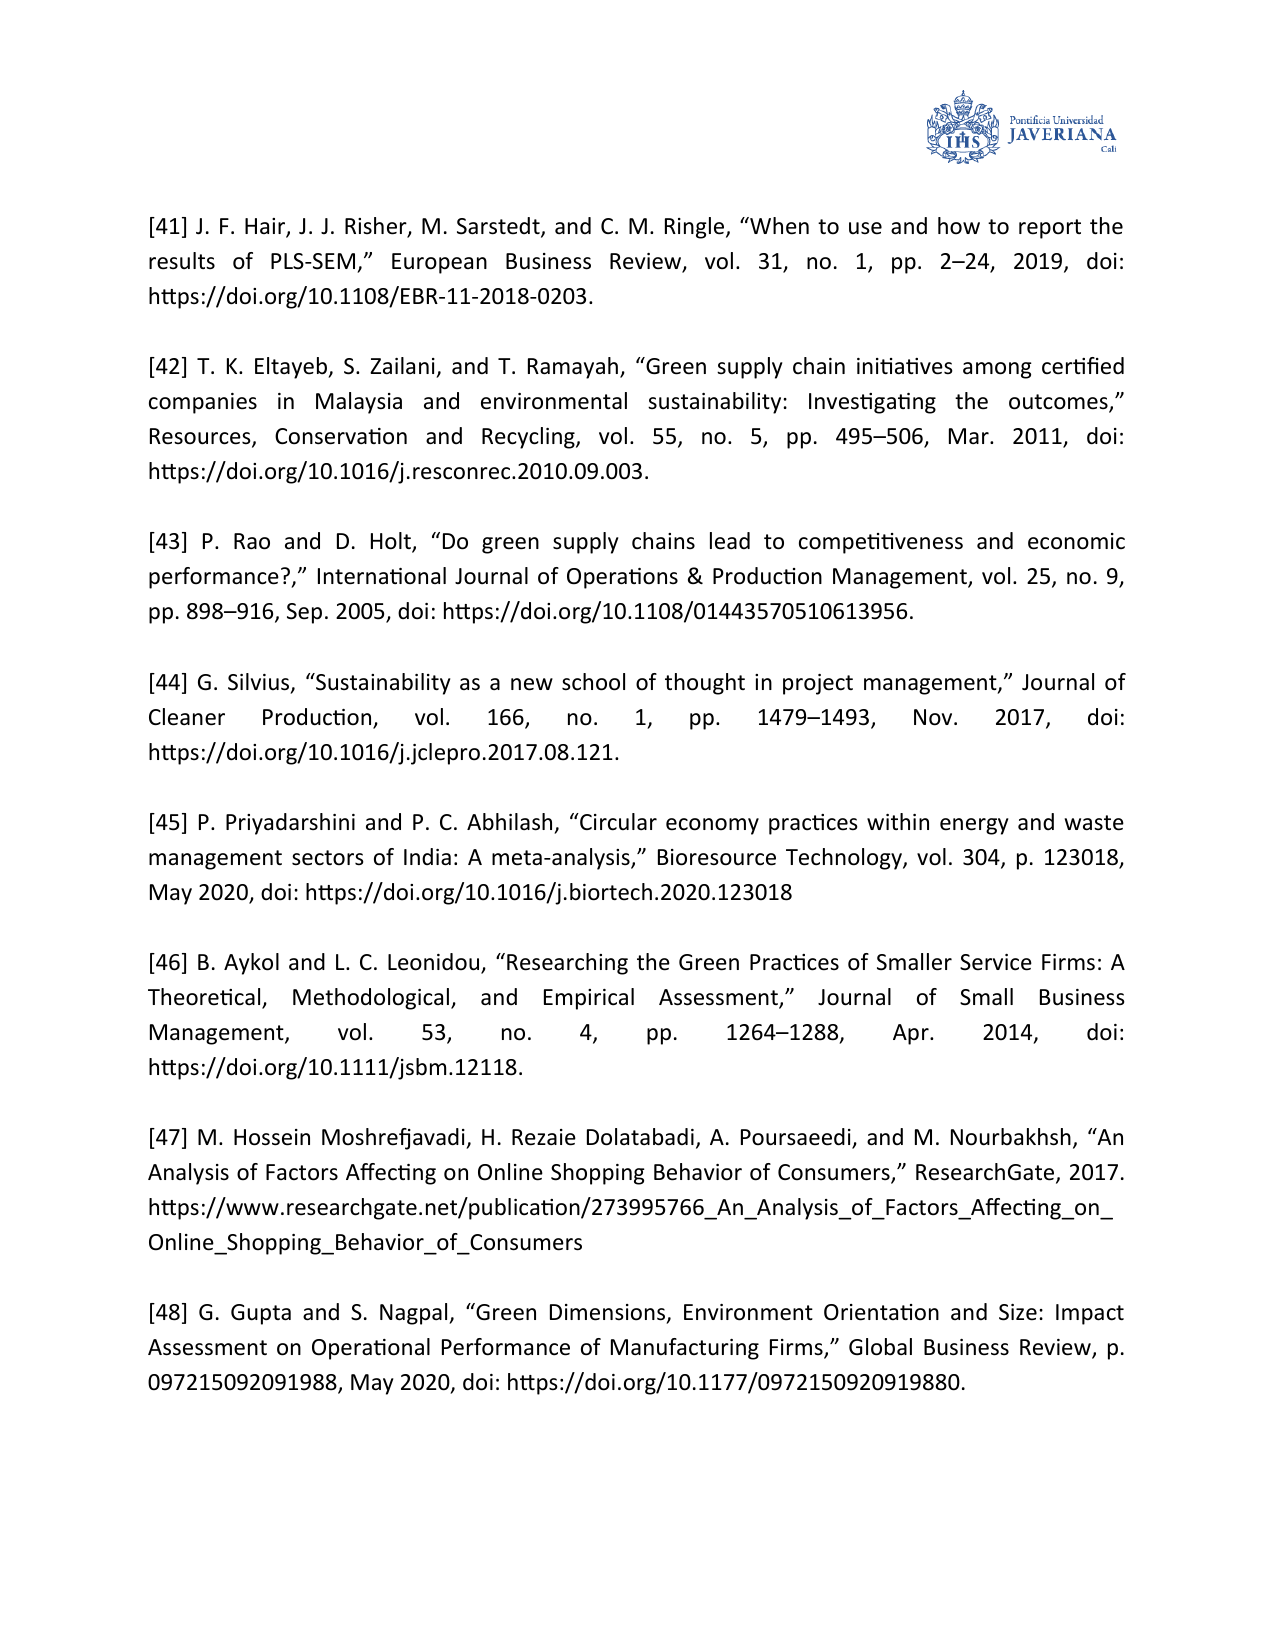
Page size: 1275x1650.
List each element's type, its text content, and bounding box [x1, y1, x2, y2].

text [42] T. K. Eltayeb, S. Zailani, and T. Ramayah, “Green supply chain initiatives among certified companies in Malaysia and environmental sustainability: Investigating the outcomes,” Resources, Conservation and Recycling, vol. 55, no. 5, pp. 495–506, Mar. 2011, doi: https://doi.org/10.1016/j.resconrec.2010.09.003. [148, 350, 1127, 486]
text [46] B. Aykol and L. C. Leonidou, “Researching the Green Practices of Smaller Service Firms: A Theoretical, Methodological, and Empirical Assessment,” Journal of Small Business Management, vol. 53, no. 4, pp. 1264–1288, Apr. 2014, doi: https://doi.org/10.1111/jsbm.12118. [148, 946, 1127, 1082]
text [45] P. Priyadarshini and P. C. Abhilash, “Circular economy practices within energy and waste management sectors of India: A meta-analysis,” Bioresource Technology, vol. 304, p. 123018, May 2020, doi: https://doi.org/10.1016/j.biortech.2020.123018 [148, 806, 1127, 906]
text [48] G. Gupta and S. Nagpal, “Green Dimensions, Environment Orientation and Size: Impact Assessment on Operational Performance of Manufacturing Firms,” Global Business Review, p. 097215092091988, May 2020, doi: https://doi.org/10.1177/0972150920919880. [148, 1297, 1127, 1397]
picture [917, 78, 1125, 175]
text [43] P. Rao and D. Holt, “Do green supply chains lead to competitiveness and economic performance?,” International Journal of Operations & Production Management, vol. 25, no. 9, pp. 898–916, Sep. 2005, doi: https://doi.org/10.1108/01443570510613956. [148, 526, 1127, 626]
text [44] G. Silvius, “Sustainability as a new school of thought in project management,” Journal of Cleaner Production, vol. 166, no. 1, pp. 1479–1493, Nov. 2017, doi: https://doi.org/10.1016/j.jclepro.2017.08.121. [148, 666, 1127, 766]
text [47] M. Hossein Moshrefjavadi, H. Rezaie Dolatabadi, A. Poursaeedi, and M. Nourbakhsh, “An Analysis of Factors Affecting on Online Shopping Behavior of Consumers,” ResearchGate, 2017. https://www.researchgate.net/publication/273995766_An_Analysis_of_Factors_Affecting_on_Online_Shopping_Behavior_of_Consumers [148, 1121, 1127, 1257]
text [41] J. F. Hair, J. J. Risher, M. Sarstedt, and C. M. Ringle, “When to use and how to report the results of PLS-SEM,” European Business Review, vol. 31, no. 1, pp. 2–24, 2019, doi: https://doi.org/10.1108/EBR-11-2018-0203. [148, 210, 1127, 311]
